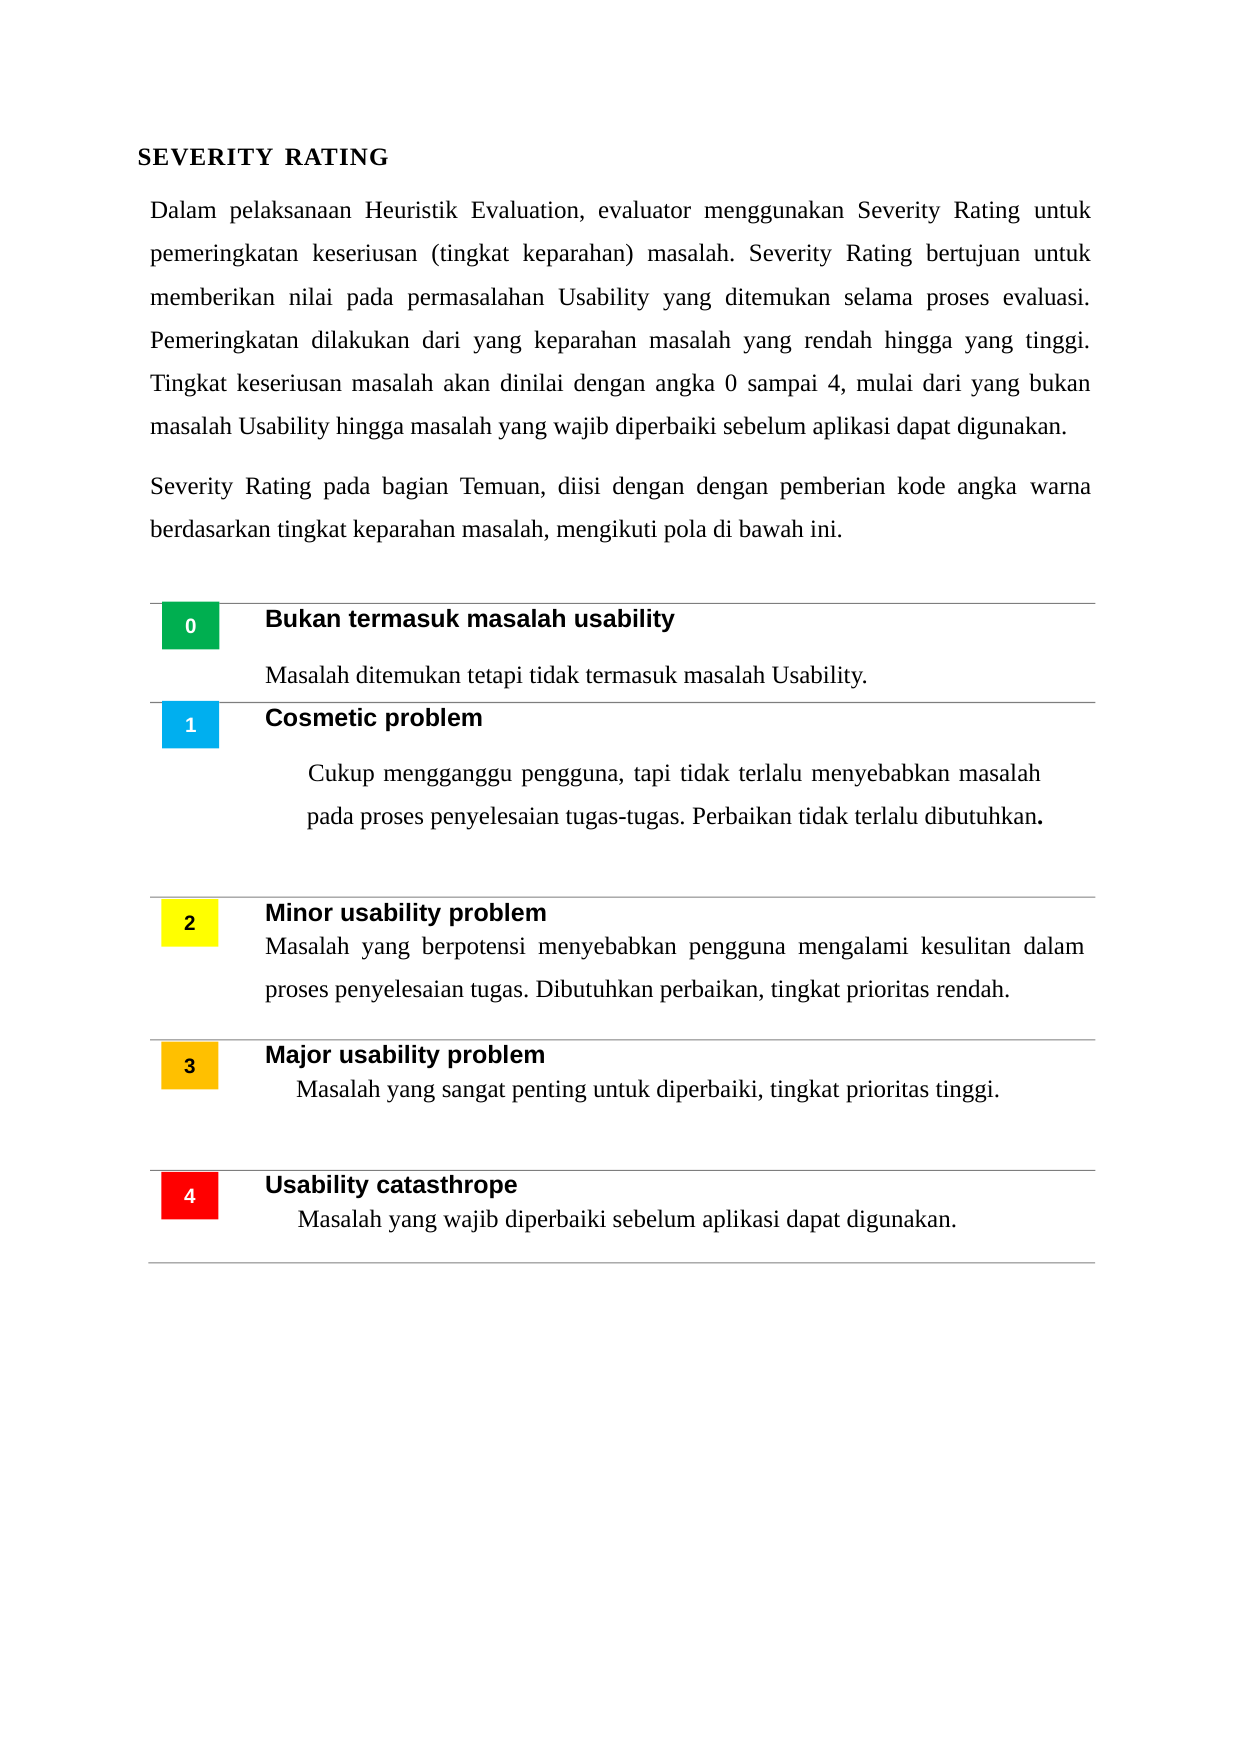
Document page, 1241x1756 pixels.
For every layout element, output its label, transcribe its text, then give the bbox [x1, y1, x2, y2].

text Masalah yang berpotensi menyebabkan pengguna mengalami kesulitan dalam proses penyelesaian tugas. Dibutuhkan perbaikan, tingkat prioritas rendah. [265, 931, 1084, 1003]
text Masalah yang sangat penting untuk diperbaiki, tingkat prioritas tinggi. [210, 1074, 1086, 1102]
subtitle SEVERITY RATING [137, 142, 1167, 170]
text pada proses penyelesaian tugas-tugas. Perbaikan tidak terlalu dibutuhkan. [264, 801, 1086, 829]
text Dalam pelaksanaan Heuristik Evaluation, evaluator menggunakan Severity Rating untuk pemeringkatan keseriusan (tingkat keparahan) masalah. Severity Rating bertujuan untuk memberikan nilai pada permasalahan Usability yang ditemukan selama proses evaluasi. Pemeringkatan dilakukan dari yang keparahan masalah yang rendah hingga yang tinggi. Tingkat keseriusan masalah akan dinilai dengan angka 0 sampai 4, mulai dari yang bukan masalah Usability hingga masalah yang wajib diperbaiki sebelum aplikasi dapat digunakan. [150, 195, 1091, 440]
text Severity Rating pada bagian Temuan, diisi dengan dengan pemberian kode angka warna berdasarkan tingkat keparahan masalah, mengikuti pola di bawah ini. [150, 471, 1091, 543]
text Masalah yang wajib diperbaiki sebelum aplikasi dapat digunakan. [168, 1204, 1086, 1233]
text Cukup mengganggu pengguna, tapi tidak terlalu menyebabkan masalah [263, 763, 1086, 786]
text Masalah ditemukan tetapi tidak termasuk masalah Usability. [265, 613, 1167, 688]
